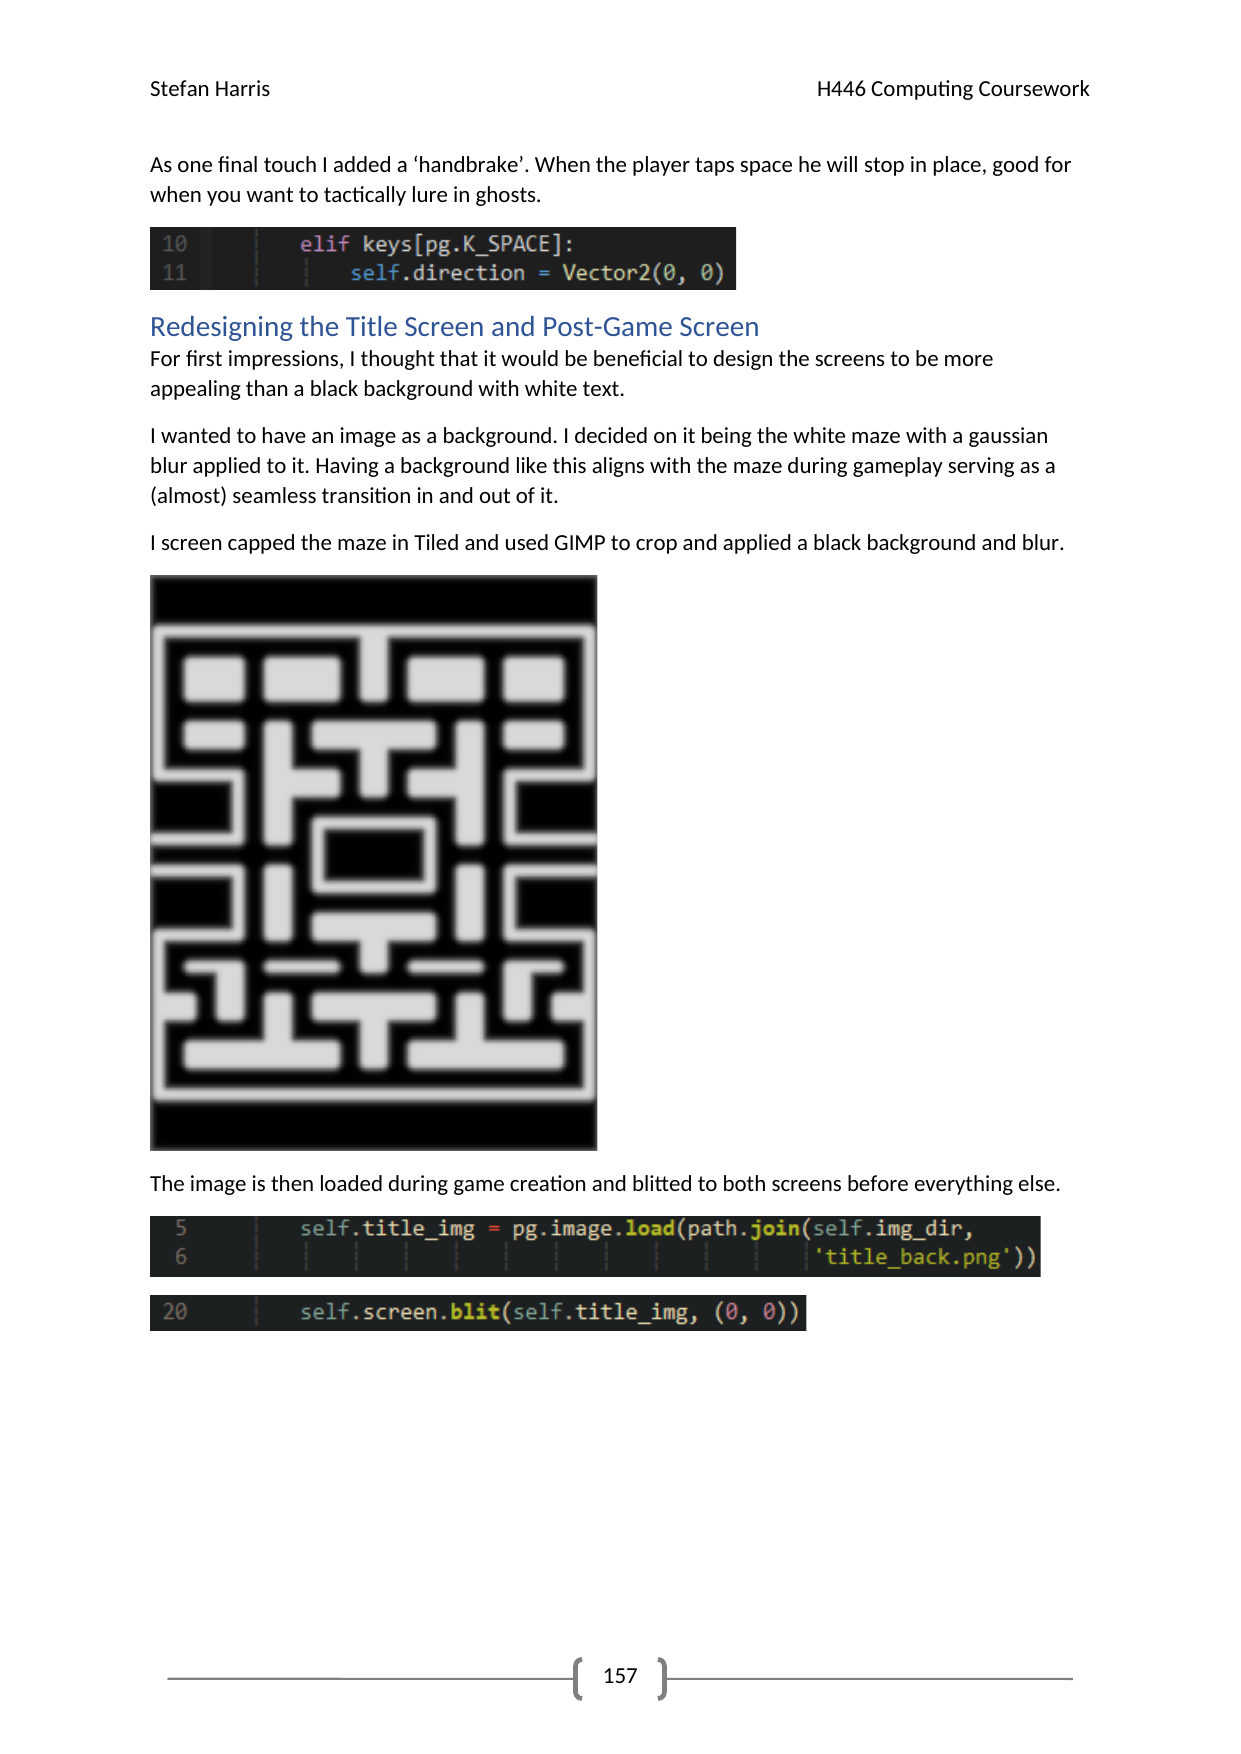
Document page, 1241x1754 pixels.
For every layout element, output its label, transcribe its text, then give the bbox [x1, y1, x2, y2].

text I wanted to have an image as a background. I decided on it being the white maze with a gaussian blur applied to it. Having a background like this aligns with the maze during gameplay serving as a (almost) seamless transition in and out of it. [150, 421, 1090, 509]
picture [150, 1216, 1041, 1277]
picture [150, 227, 737, 290]
text The image is then loaded during game creation and blitted to both screens before everything else. [150, 1169, 1090, 1197]
text For first impressions, I thought that it would be beneficial to design the screens to be more appealing than a black background with white text. [150, 344, 1090, 402]
text As one final touch I added a ‘handbrake’. When the player taps space he will stop in place, good for when you want to tactically lure in ghosts. [150, 150, 1090, 208]
text I screen capped the maze in Tiled and used GIMP to crop and applied a black background and blur. [150, 528, 1090, 556]
subtitle Redesigning the Title Screen and Post-Game Screen [150, 308, 1090, 344]
picture [150, 575, 598, 1151]
picture [150, 1295, 807, 1331]
